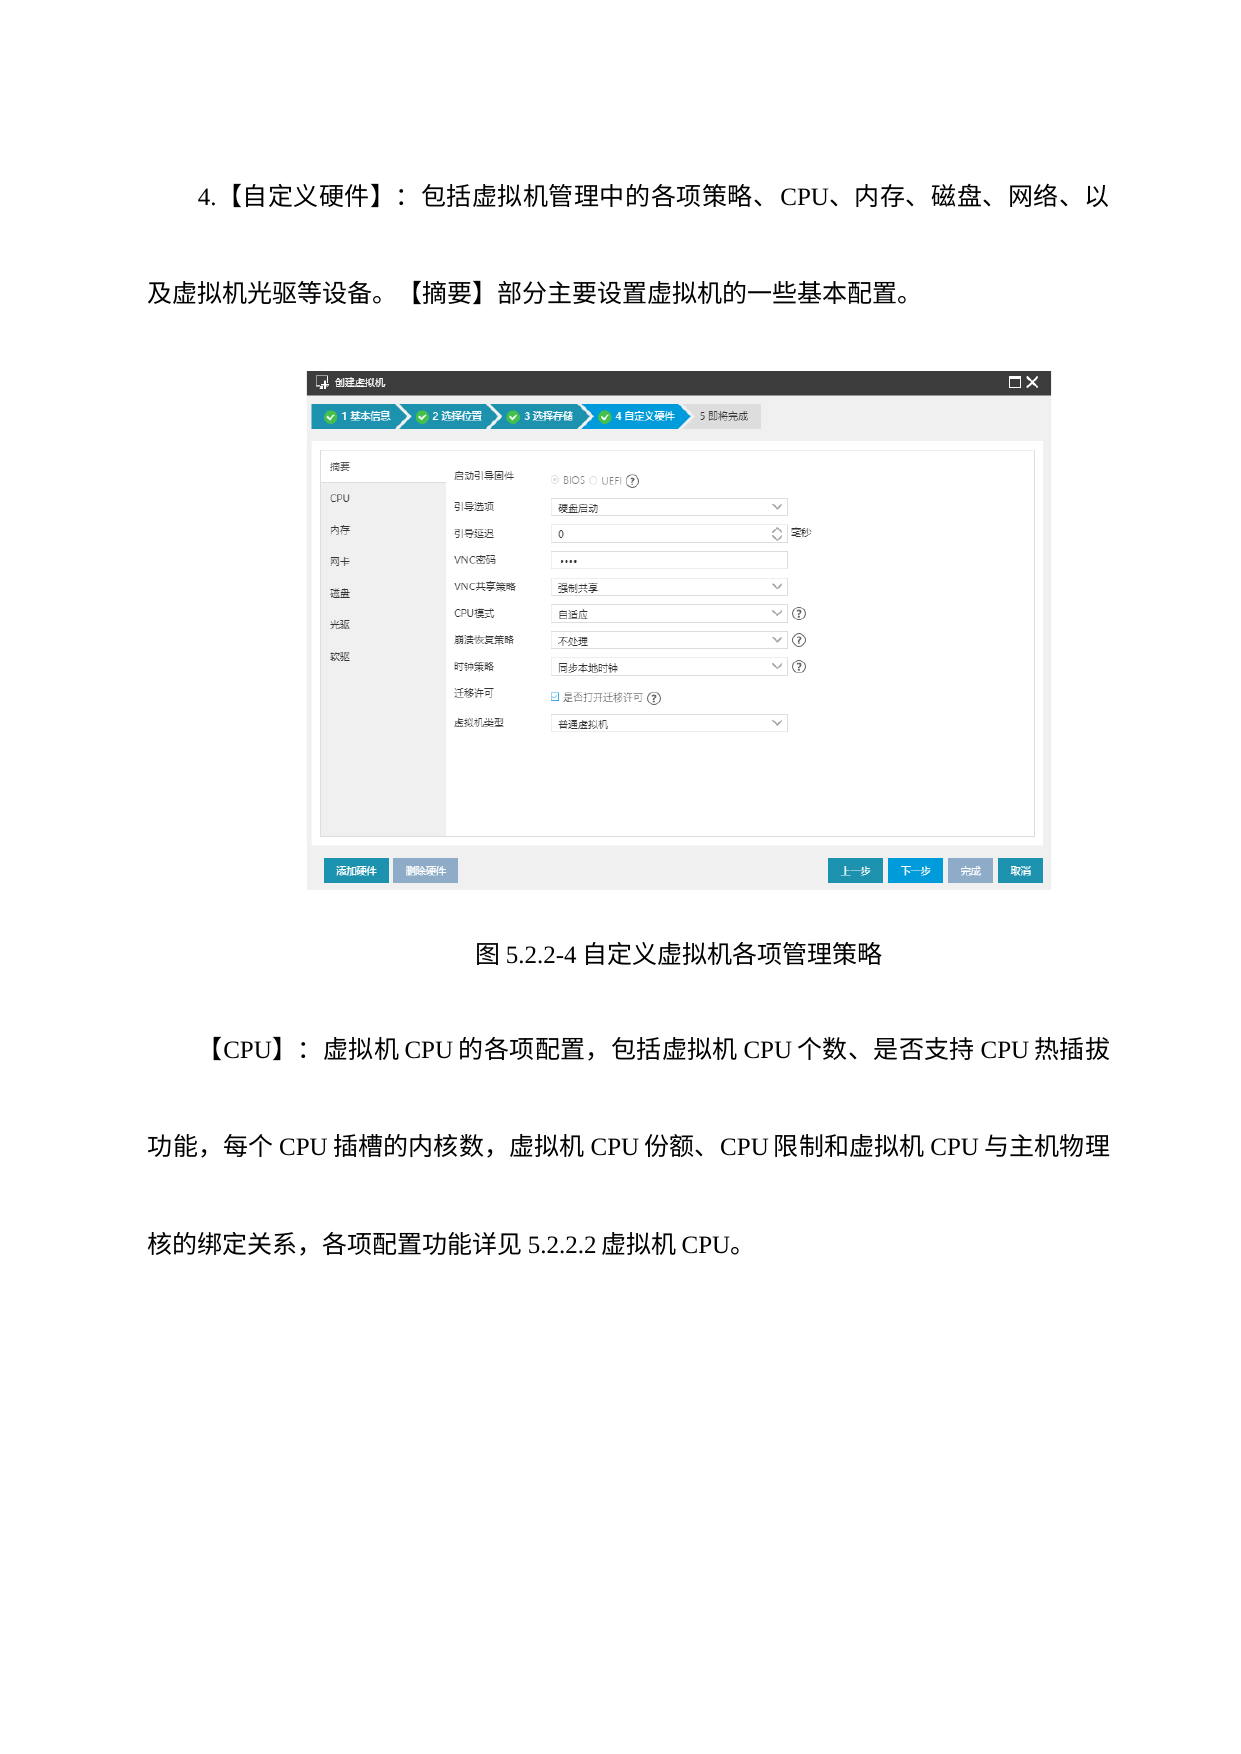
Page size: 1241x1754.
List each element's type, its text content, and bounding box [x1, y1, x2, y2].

text 【CPU】：虚拟机CPU的各项配置，包括虚拟机CPU个数、是否支持CPU热插拔功能，每个CPU插槽的内核数，虚拟机CPU份额、CPU限制和虚拟机CPU与主机物理核的绑定关系，各项配置功能详见5.2.2.2虚拟机CPU。 [148, 1015, 1110, 1275]
picture [306, 371, 1052, 890]
text 4.【自定义硬件】：包括虚拟机管理中的各项策略、CPU、内存、磁盘、网络、以及虚拟机光驱等设备。【摘要】部分主要设置虚拟机的一些基本配置。 [148, 162, 1110, 324]
text 图5.2.2-4 自定义虚拟机各项管理策略 [198, 921, 1110, 986]
